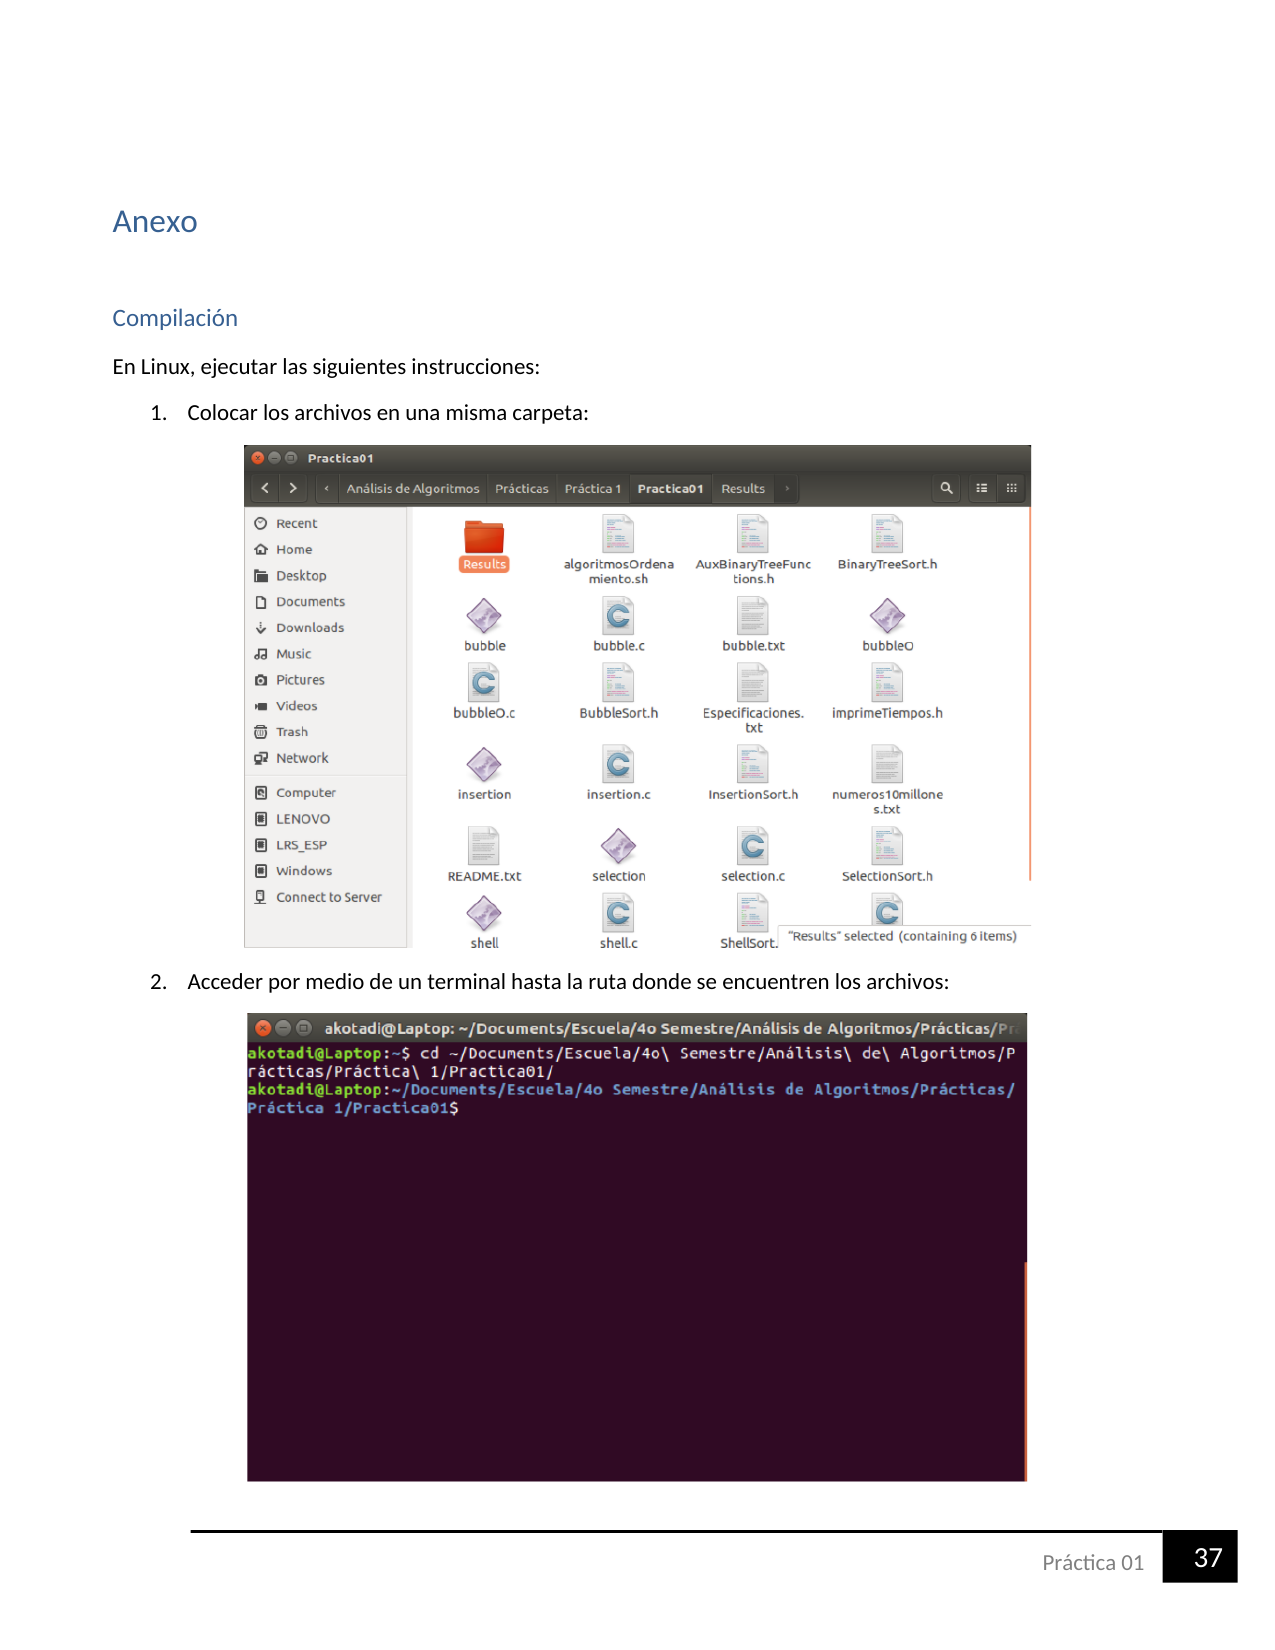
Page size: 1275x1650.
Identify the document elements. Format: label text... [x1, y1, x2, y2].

text Compilación [112, 303, 1162, 333]
picture [247, 1013, 1028, 1482]
subtitle Anexo [112, 200, 1162, 241]
text En Linux, ejecutar las siguientes instrucciones: [112, 352, 1162, 380]
picture [243, 445, 1032, 949]
list Colocar los archivos en una misma carpeta: [150, 398, 1162, 426]
list Acceder por medio de un terminal hasta la ruta donde se encuentren los archivos: [150, 967, 1162, 995]
